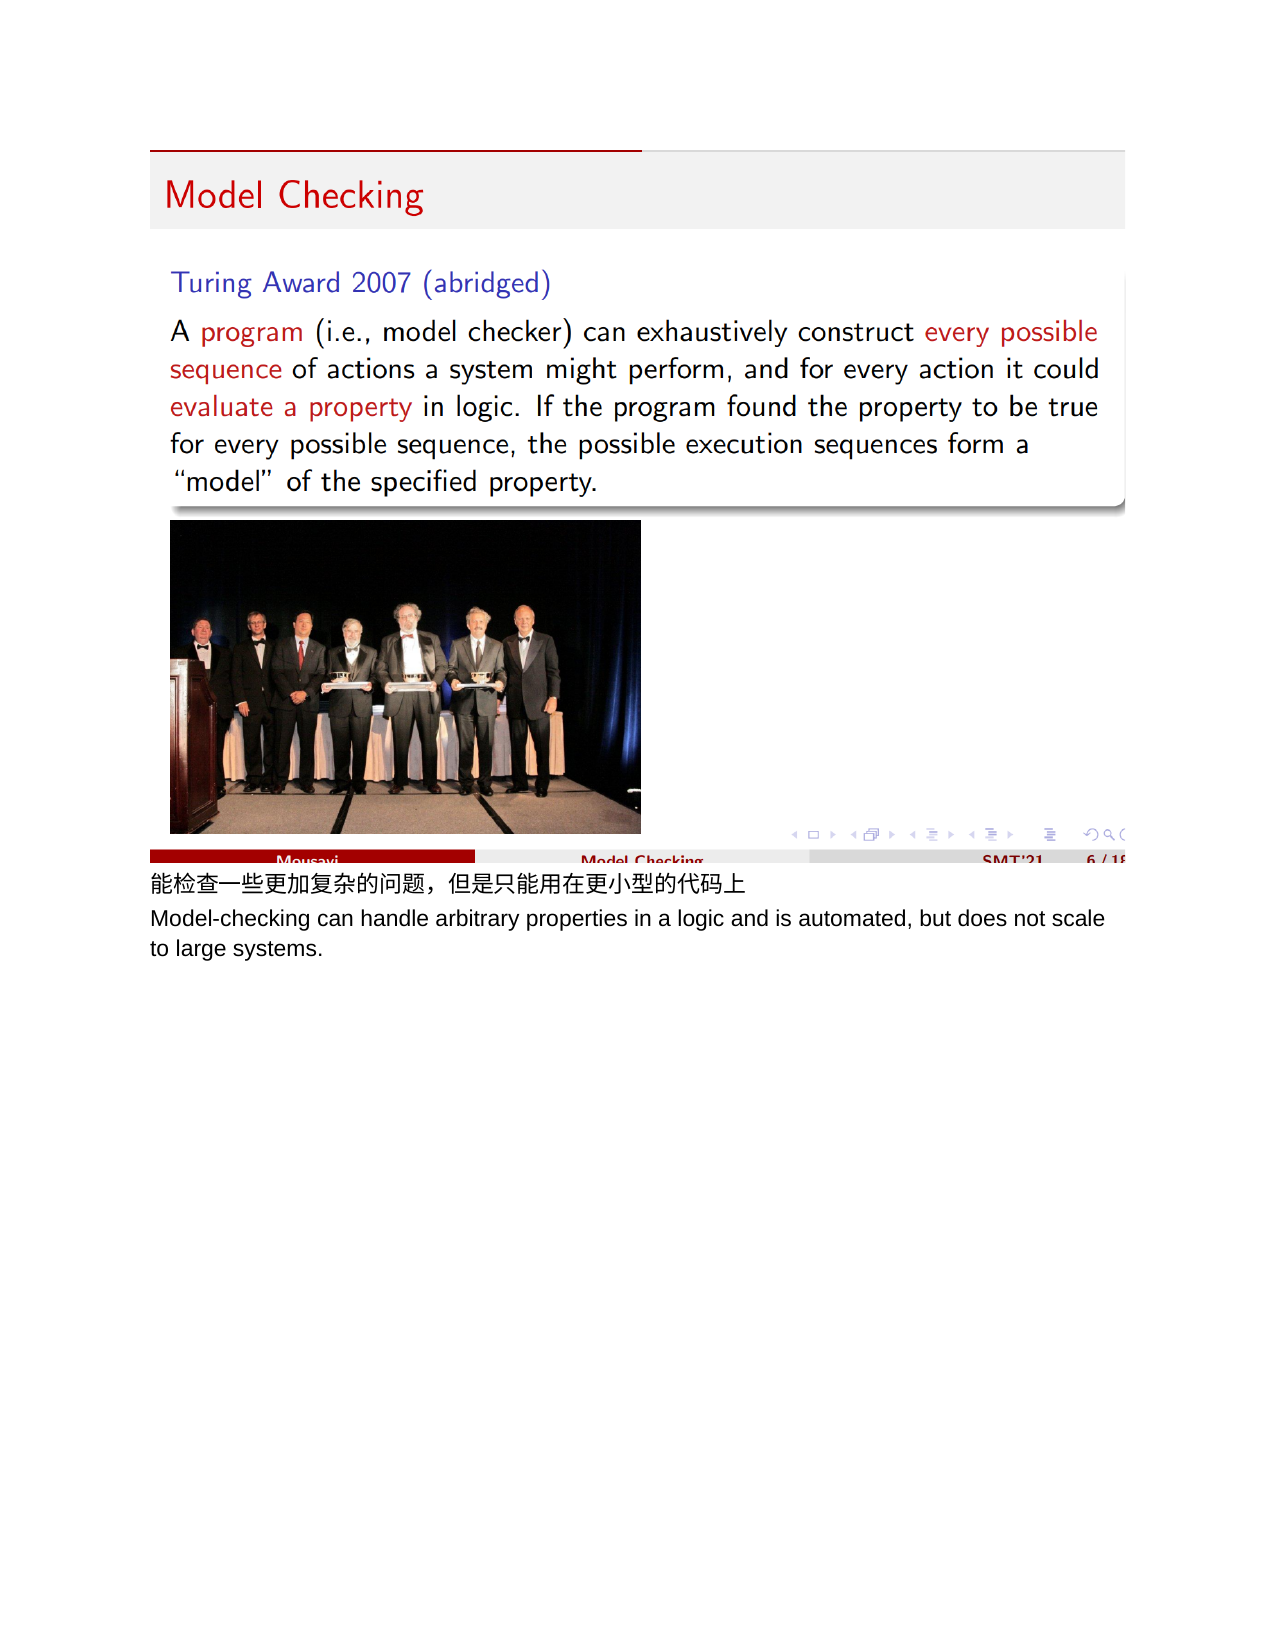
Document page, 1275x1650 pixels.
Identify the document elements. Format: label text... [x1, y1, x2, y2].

text Model-checking can handle arbitrary properties in a logic and is automated, but does not scale to large systems. [150, 904, 1125, 961]
text 能检查一些更加复杂的问题，但是只能用在更小型的代码上 [150, 866, 1125, 899]
picture [150, 150, 1125, 863]
